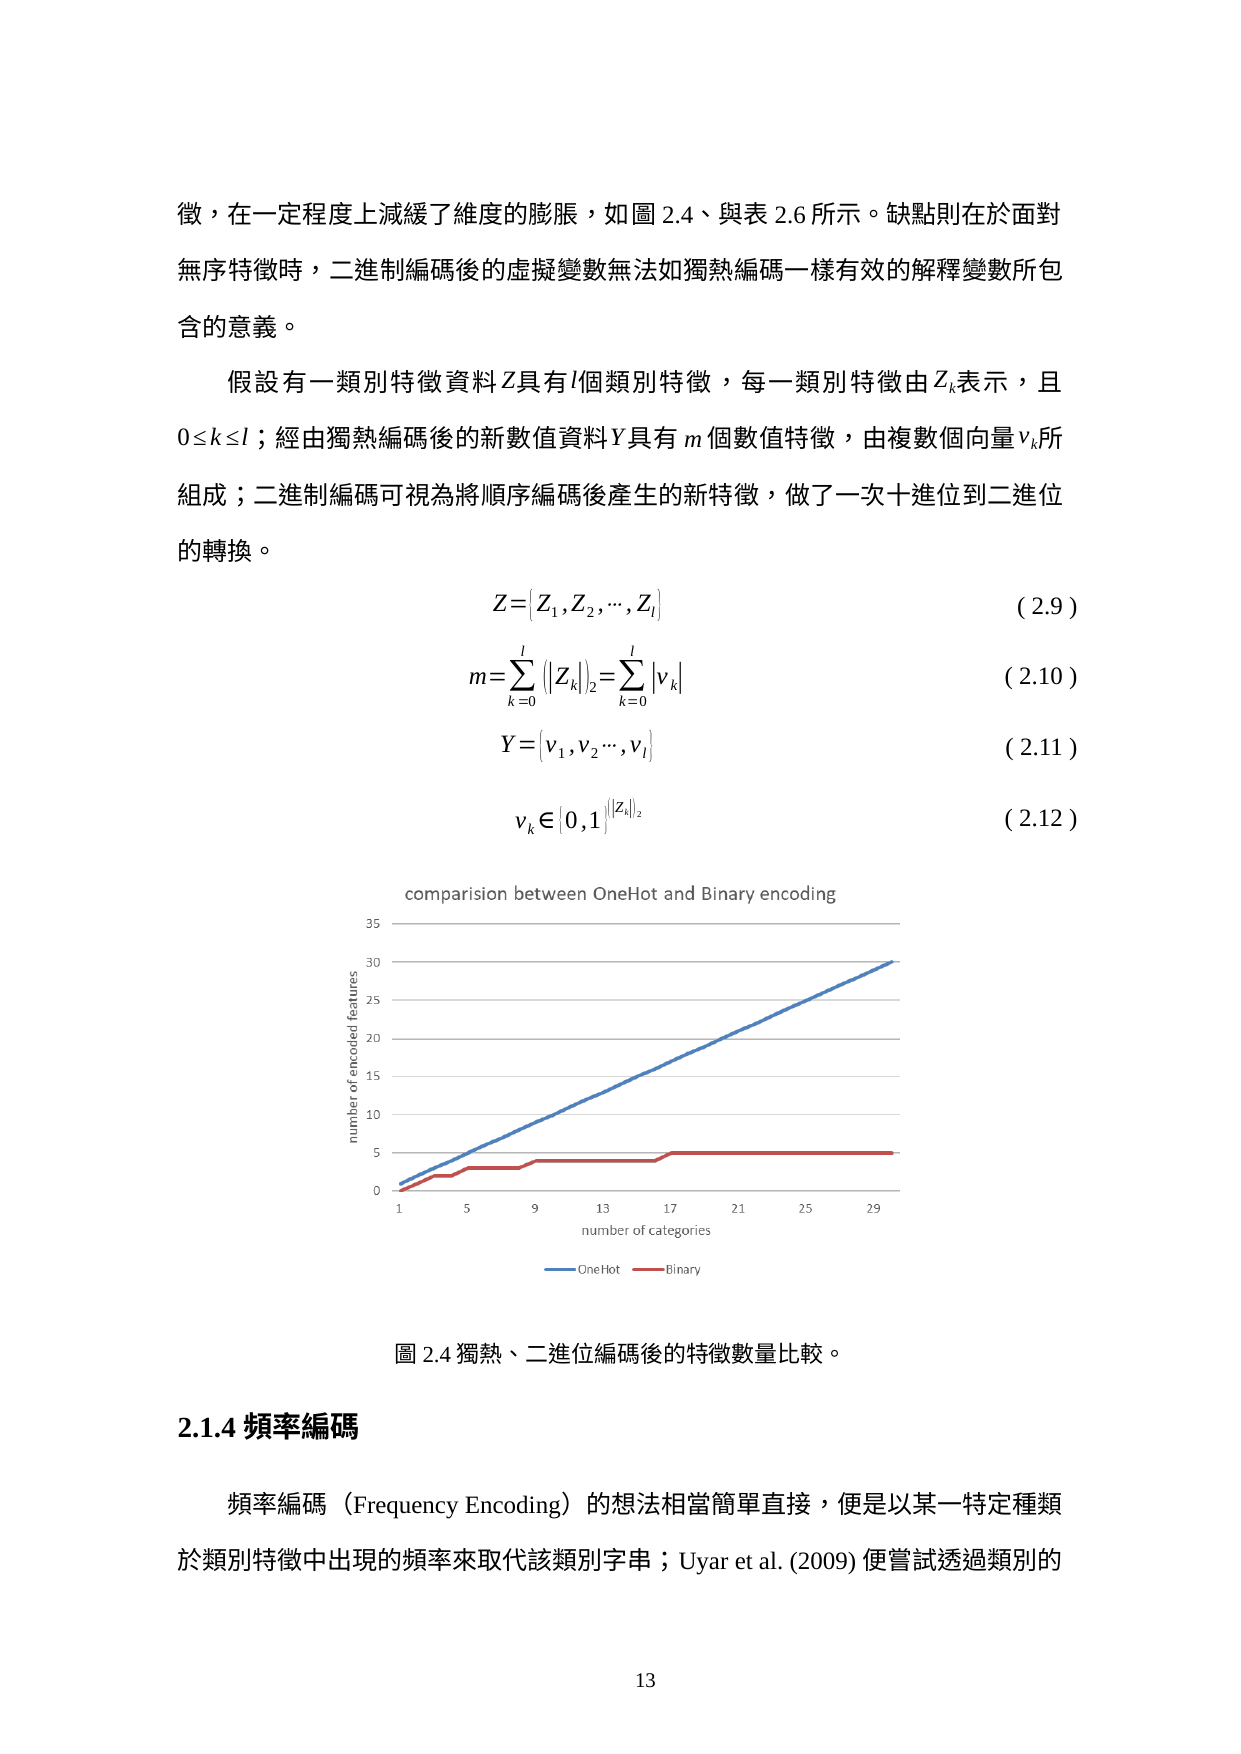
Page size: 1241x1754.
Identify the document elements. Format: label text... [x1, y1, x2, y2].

text 假設有一類別特徵資料具有個類別特徵，每一類別特徵由表示，且；經由獨熱編碼後的新數值資料具有m個數值特徵，由複數個向量所組成；二進制編碼可視為將順序編碼後產生的新特徵，做了一次十進位到二進位的轉換。 [177, 362, 1063, 568]
picture [325, 868, 916, 1291]
subtitle 頻率編碼 [177, 1387, 1063, 1462]
text ( . ) [177, 638, 1063, 713]
text ( . ) [177, 586, 1063, 624]
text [177, 194, 1063, 344]
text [177, 1483, 1063, 1577]
text ( . ) [177, 728, 1063, 765]
text ( . ) [177, 779, 1063, 854]
